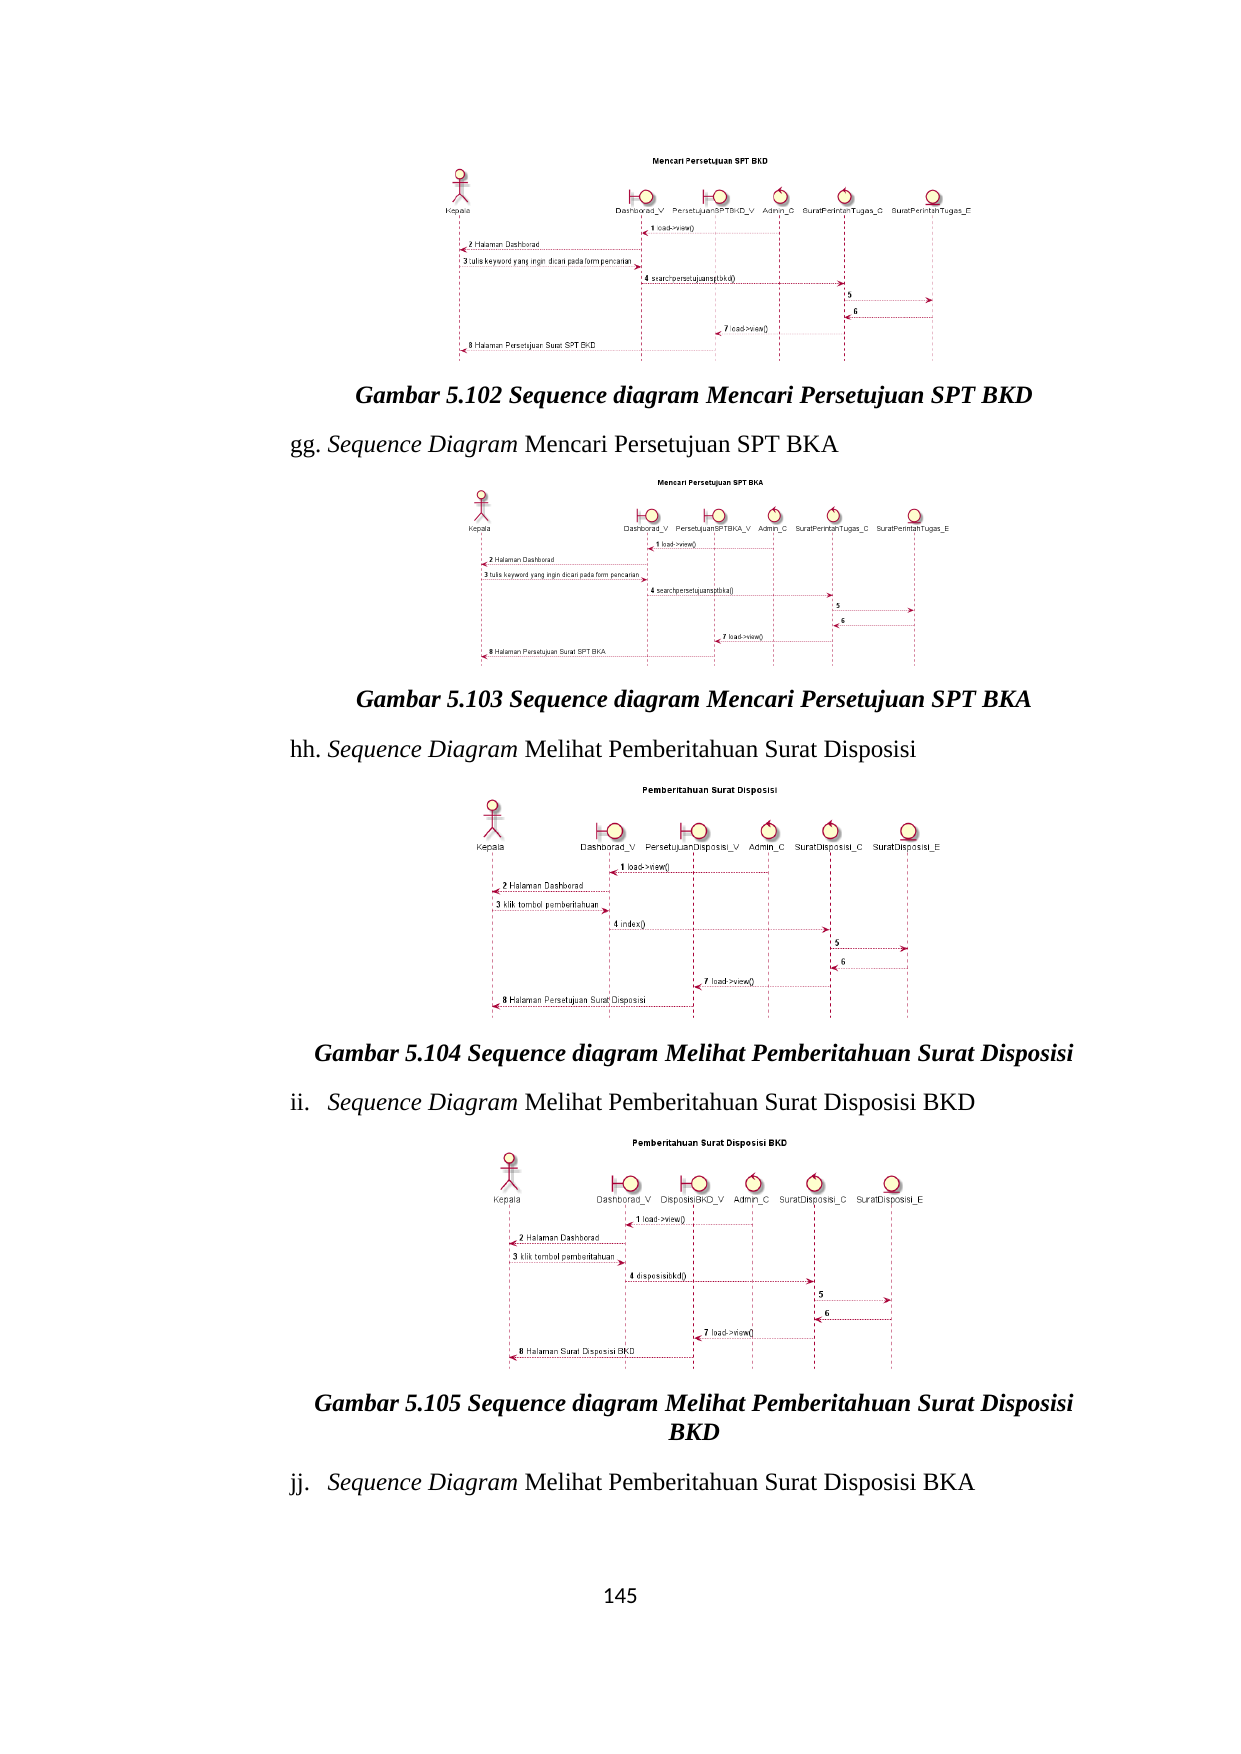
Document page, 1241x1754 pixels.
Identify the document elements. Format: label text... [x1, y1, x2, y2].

text Gambar 5.103 Sequence diagram Mencari Persetujuan SPT BKA [300, 684, 1090, 713]
picture [488, 1130, 929, 1375]
picture [464, 472, 954, 671]
text Gambar 5.104 Sequence diagram Melihat Pemberitahuan Surat Disposisi [300, 1038, 1090, 1066]
list Sequence Diagram Mencari Persetujuan SPT BKA [290, 429, 1090, 458]
list Sequence Diagram Melihat Pemberitahuan Surat Disposisi BKA [290, 1467, 1090, 1495]
picture [441, 150, 976, 366]
picture [471, 777, 946, 1024]
list Sequence Diagram Melihat Pemberitahuan Surat Disposisi [290, 734, 1090, 763]
text Gambar 5.105 Sequence diagram Melihat Pemberitahuan Surat Disposisi BKD [300, 1388, 1090, 1446]
list Sequence Diagram Melihat Pemberitahuan Surat Disposisi BKD [290, 1087, 1090, 1116]
text Gambar 5.102 Sequence diagram Mencari Persetujuan SPT BKD [300, 380, 1090, 409]
